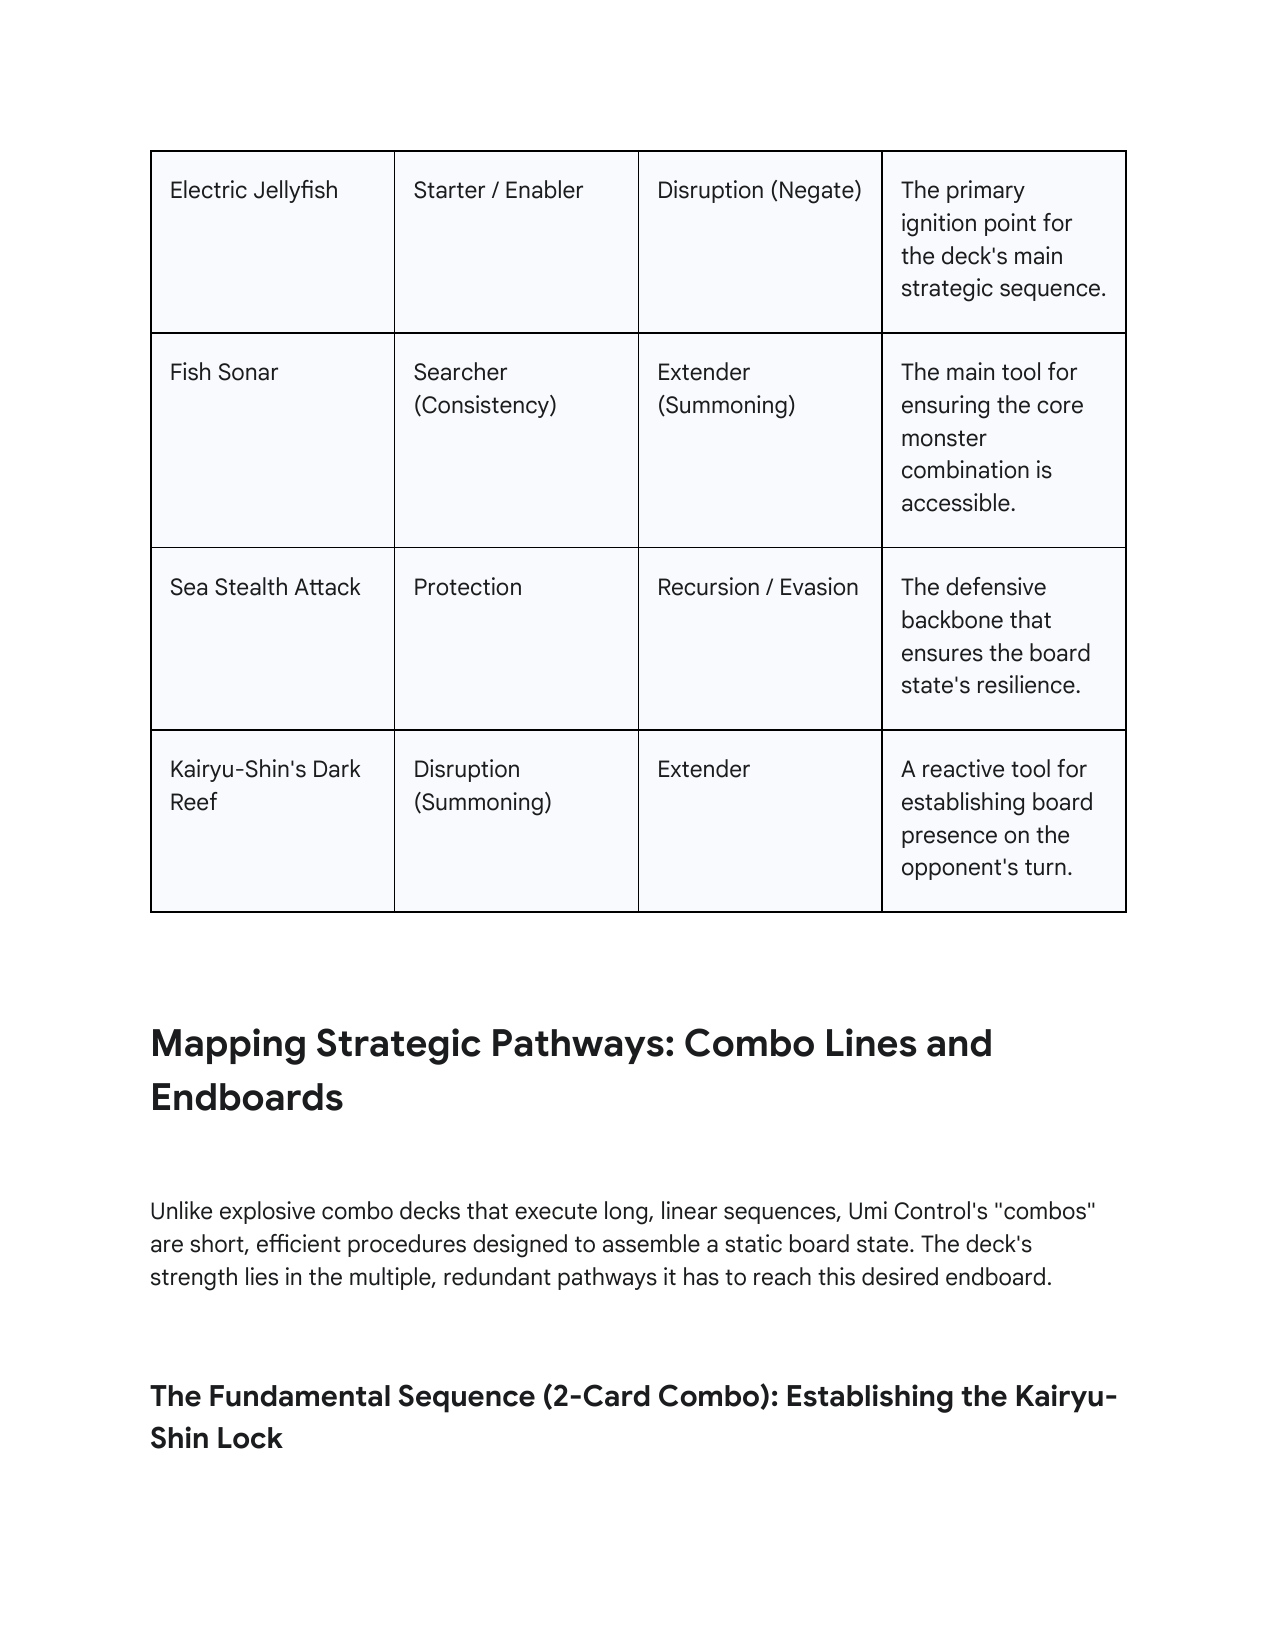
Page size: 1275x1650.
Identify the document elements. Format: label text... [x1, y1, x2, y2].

table_cell Disruption (Summoning) [395, 731, 638, 911]
subtitle The Fundamental Sequence (2-Card Combo): Establishing the Kairyu-Shin Lock [150, 1378, 1125, 1457]
table_cell Starter / Enabler [395, 152, 638, 332]
table_cell The primary ignition point for the deck's main strategic sequence. [883, 152, 1125, 332]
table_cell Recursion / Evasion [639, 548, 881, 729]
table_cell Disruption (Negate) [639, 152, 881, 332]
table_cell Fish Sonar [152, 334, 394, 547]
subtitle Mapping Strategic Pathways: Combo Lines and Endboards [150, 1020, 1125, 1121]
table_cell Extender [639, 731, 881, 911]
table_cell The defensive backbone that ensures the board state's resilience. [883, 548, 1125, 729]
table_cell Kairyu-Shin's Dark Reef [152, 731, 394, 911]
table_cell Electric Jellyfish [152, 152, 394, 332]
table_cell Sea Stealth Attack [152, 548, 394, 729]
table_cell Protection [395, 548, 638, 729]
table_cell The main tool for ensuring the core monster combination is accessible. [883, 334, 1125, 547]
table_cell Searcher (Consistency) [395, 334, 638, 547]
table_cell Extender (Summoning) [639, 334, 881, 547]
text Unlike explosive combo decks that execute long, linear sequences, Umi Control's "combos" are short, efficient procedures designed to assemble a static board state. The deck's strength lies in the multiple, redundant pathways it has to reach this desired endboard. [150, 1198, 1125, 1292]
table_cell A reactive tool for establishing board presence on the opponent's turn. [883, 731, 1125, 911]
